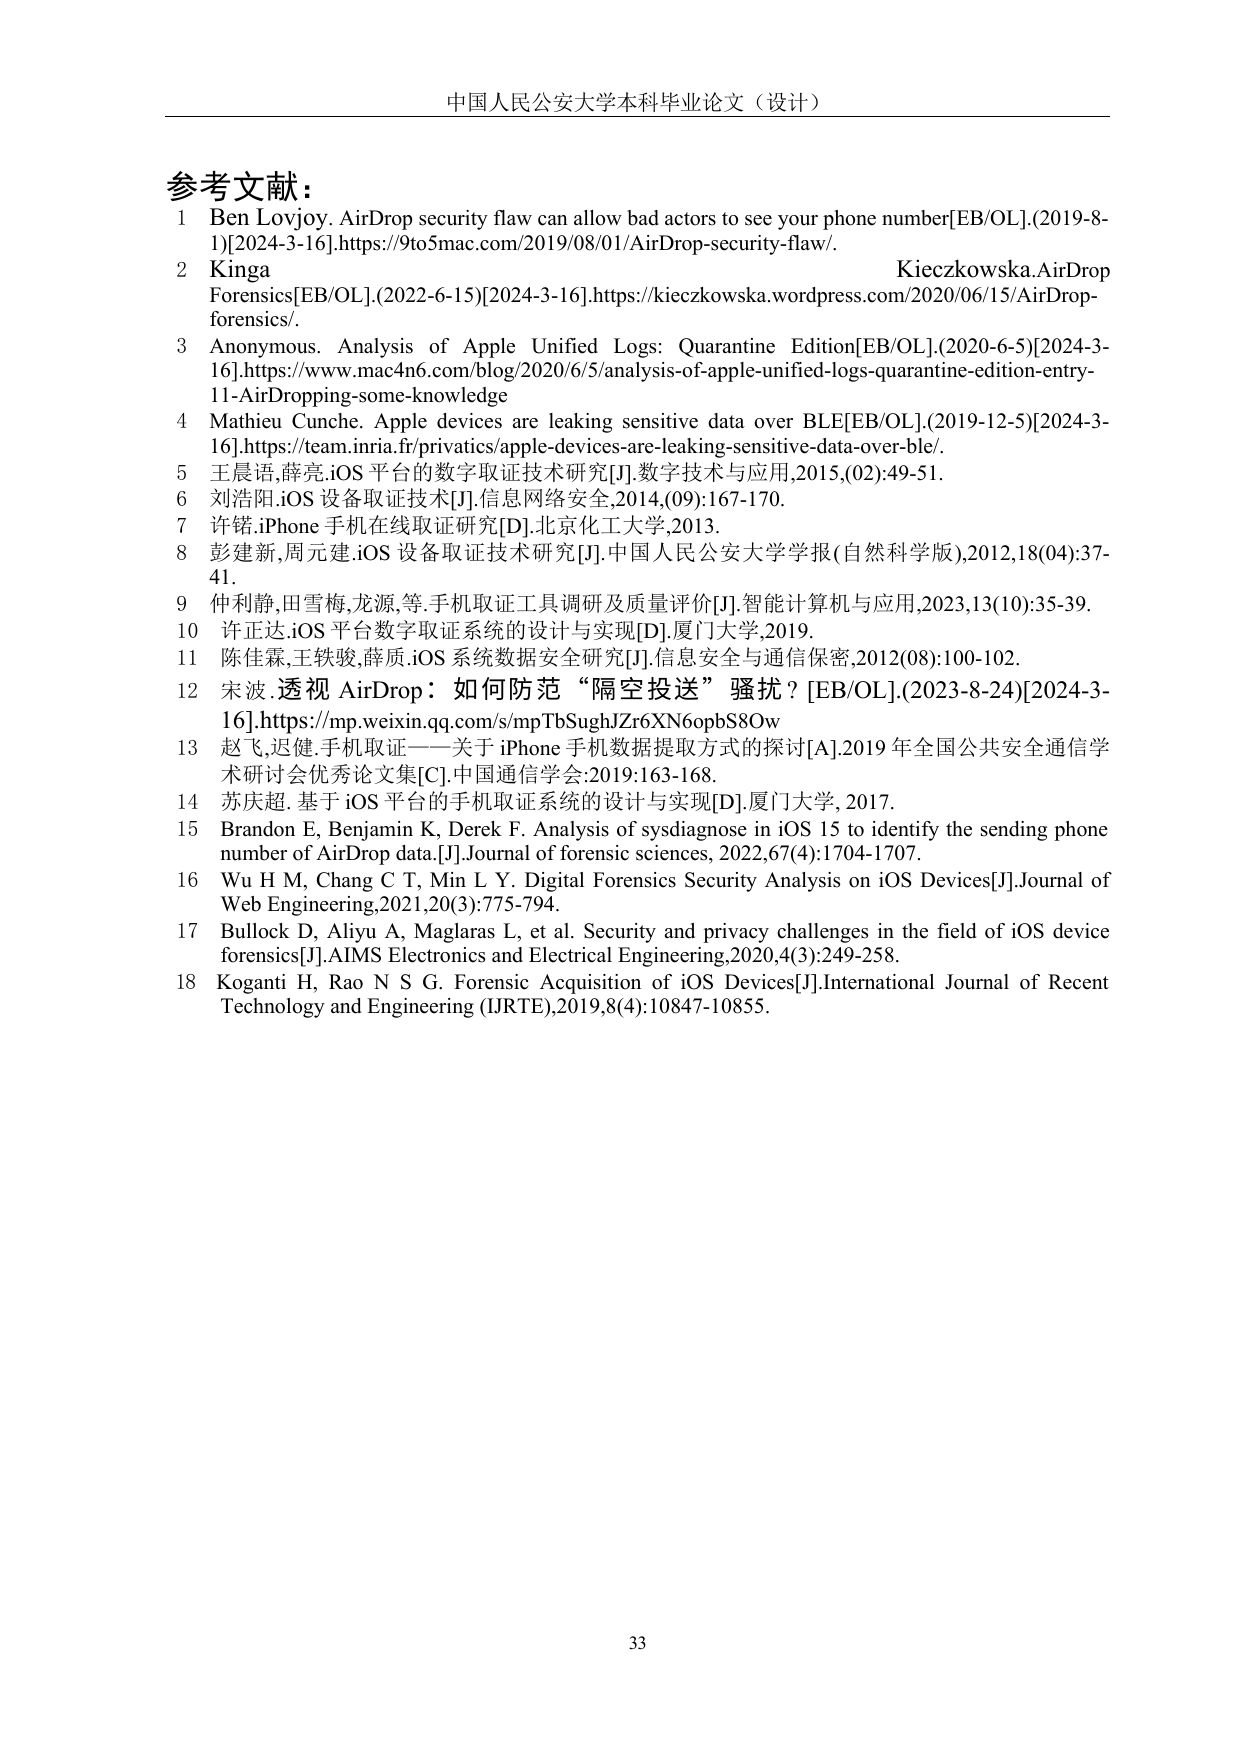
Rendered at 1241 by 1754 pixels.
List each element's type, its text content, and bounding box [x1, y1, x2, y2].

list 刘浩阳.iOS设备取证技术[J].信息网络安全,2014,(09):167-170. [165, 485, 1110, 512]
list 宋波.透视AirDrop：如何防范“隔空投送”骚扰? [EB/OL].(2023-8-24)[2024-3-16].https://mp.weixin.qq.com/s/mpTbSughJZr6XN6opbS8Ow [165, 670, 1110, 734]
list Bullock D, Aliyu A, Maglaras L, et al. Security and privacy challenges in the field of iOS device forensics[J].AIMS Electronics and Electrical Engineering,2020,4(3):249-258. [165, 916, 1110, 967]
list 彭建新,周元建.iOS设备取证技术研究[J].中国人民公安大学学报(自然科学版),2012,18(04):37-41. [165, 538, 1110, 589]
list Koganti H, Rao N S G. Forensic Acquisition of iOS Devices[J].International Journal of Recent Technology and Engineering (IJRTE),2019,8(4):10847-10855. [165, 967, 1110, 1018]
list 许锘.iPhone手机在线取证研究[D].北京化工大学,2013. [165, 512, 1110, 538]
list Brandon E, Benjamin K, Derek F. Analysis of sysdiagnose in iOS 15 to identify the sending phone number of AirDrop data.[J].Journal of forensic sciences, 2022,67(4):1704-1707. [165, 814, 1110, 865]
list 赵飞,迟健.手机取证——关于iPhone手机数据提取方式的探讨[A].2019年全国公共安全通信学术研讨会优秀论文集[C].中国通信学会:2019:163-168. [165, 734, 1110, 787]
list 王晨语,薛亮.iOS平台的数字取证技术研究[J].数字技术与应用,2015,(02):49-51. [165, 458, 1110, 485]
text 参考文献： [165, 165, 1110, 203]
list Kinga Kieczkowska.AirDrop Forensics[EB/OL].(2022-6-15)[2024-3-16].https://kieczkowska.wordpress.com/2020/06/15/AirDrop-forensics/. [165, 255, 1110, 332]
list 陈佳霖,王轶骏,薛质.iOS系统数据安全研究[J].信息安全与通信保密,2012(08):100-102. [165, 643, 1110, 670]
list Wu H M, Chang C T, Min L Y. Digital Forensics Security Analysis on iOS Devices[J].Journal of Web Engineering,2021,20(3):775-794. [165, 865, 1110, 916]
list 许正达.iOS平台数字取证系统的设计与实现[D].厦门大学,2019. [165, 616, 1110, 643]
list 苏庆超. 基于iOS平台的手机取证系统的设计与实现[D].厦门大学, 2017. [165, 787, 1110, 814]
list Anonymous. Analysis of Apple Unified Logs: Quarantine Edition[EB/OL].(2020-6-5)[2024-3-16].https://www.mac4n6.com/blog/2020/6/5/analysis-of-apple-unified-logs-quarantine-edition-entry-11-AirDropping-some-knowledge [165, 332, 1110, 407]
list 仲利静,田雪梅,龙源,等.手机取证工具调研及质量评价[J].智能计算机与应用,2023,13(10):35-39. [165, 589, 1110, 616]
list Mathieu Cunche. Apple devices are leaking sensitive data over BLE[EB/OL].(2019-12-5)[2024-3-16].https://team.inria.fr/privatics/apple-devices-are-leaking-sensitive-data-over-ble/. [165, 407, 1110, 458]
list Ben Lovjoy. AirDrop security flaw can allow bad actors to see your phone number[EB/OL].(2019-8-1)[2024-3-16].https://9to5mac.com/2019/08/01/AirDrop-security-flaw/. [165, 203, 1110, 255]
